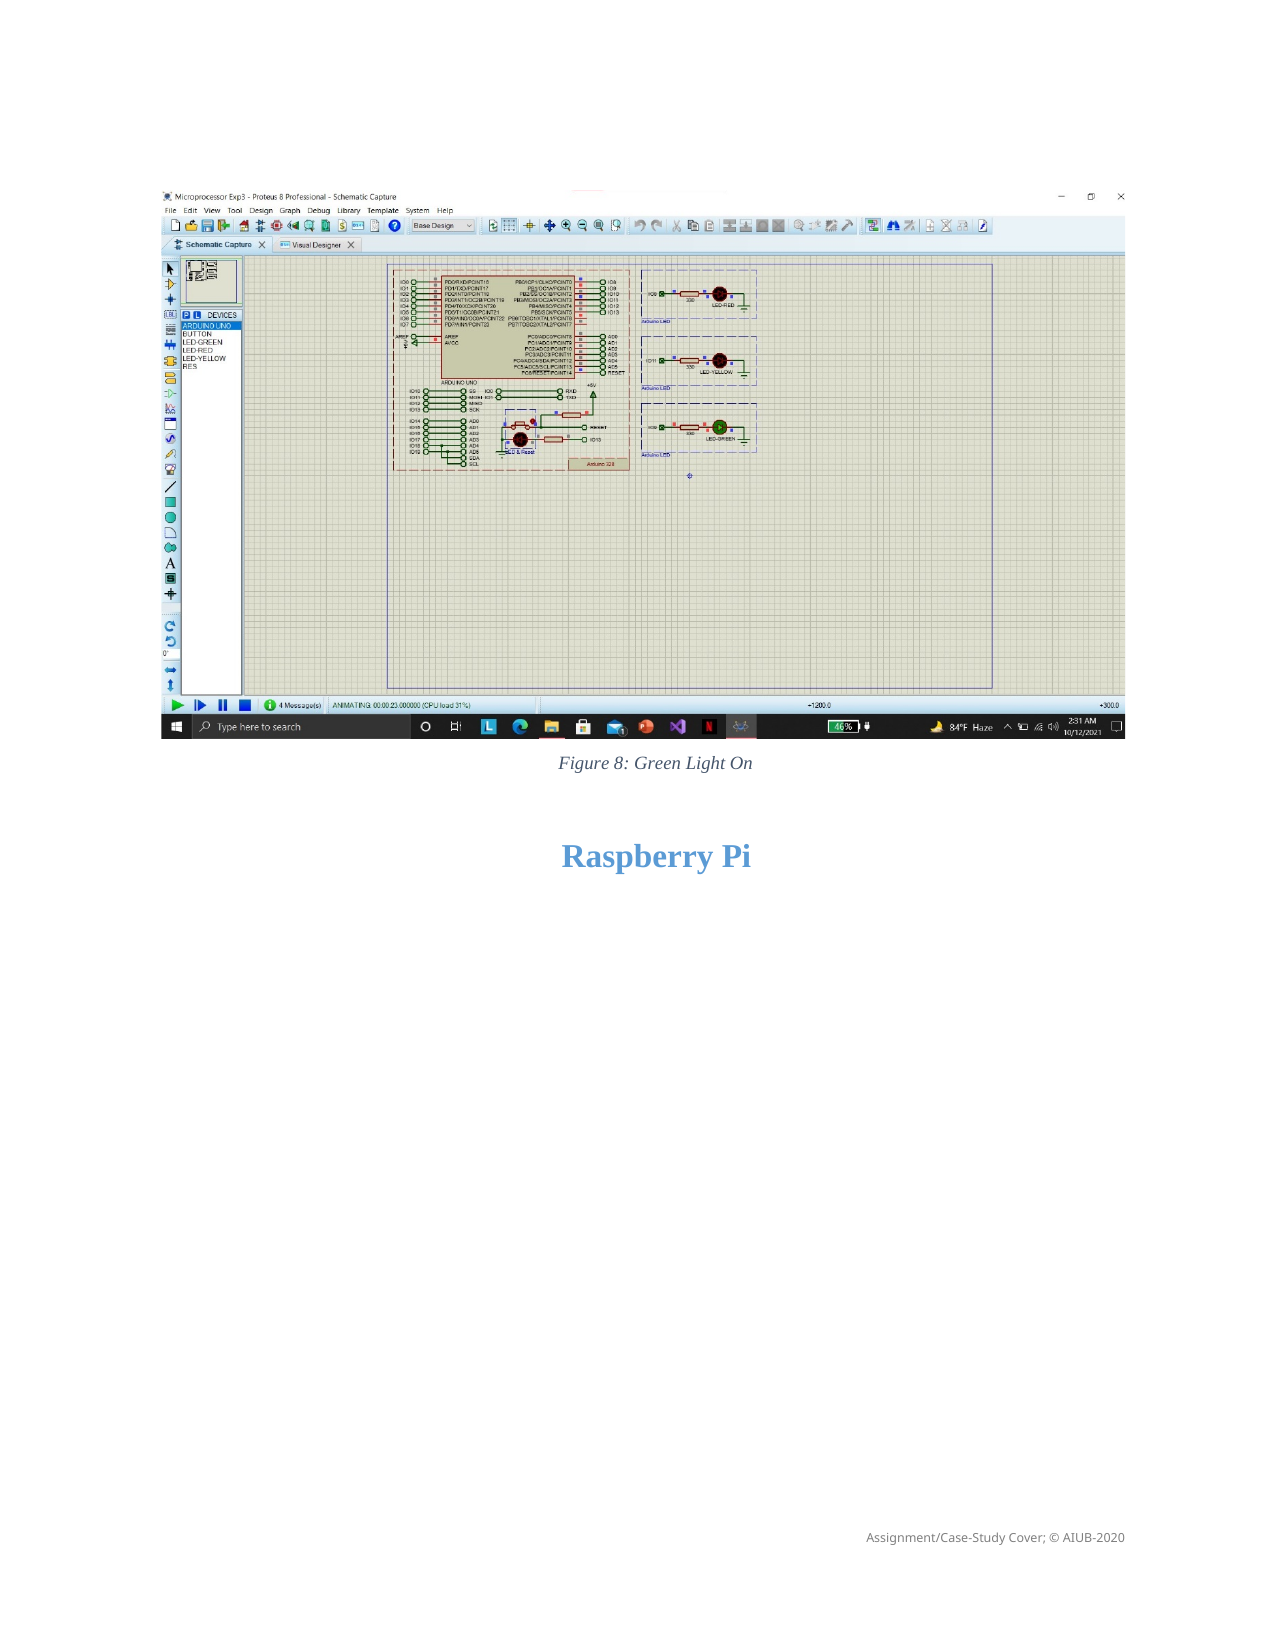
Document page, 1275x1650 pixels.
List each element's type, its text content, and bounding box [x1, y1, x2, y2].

picture [161, 190, 1125, 739]
table_cell Figure 8: Green Light On [150, 190, 1125, 794]
text Raspberry Pi [150, 836, 1125, 874]
